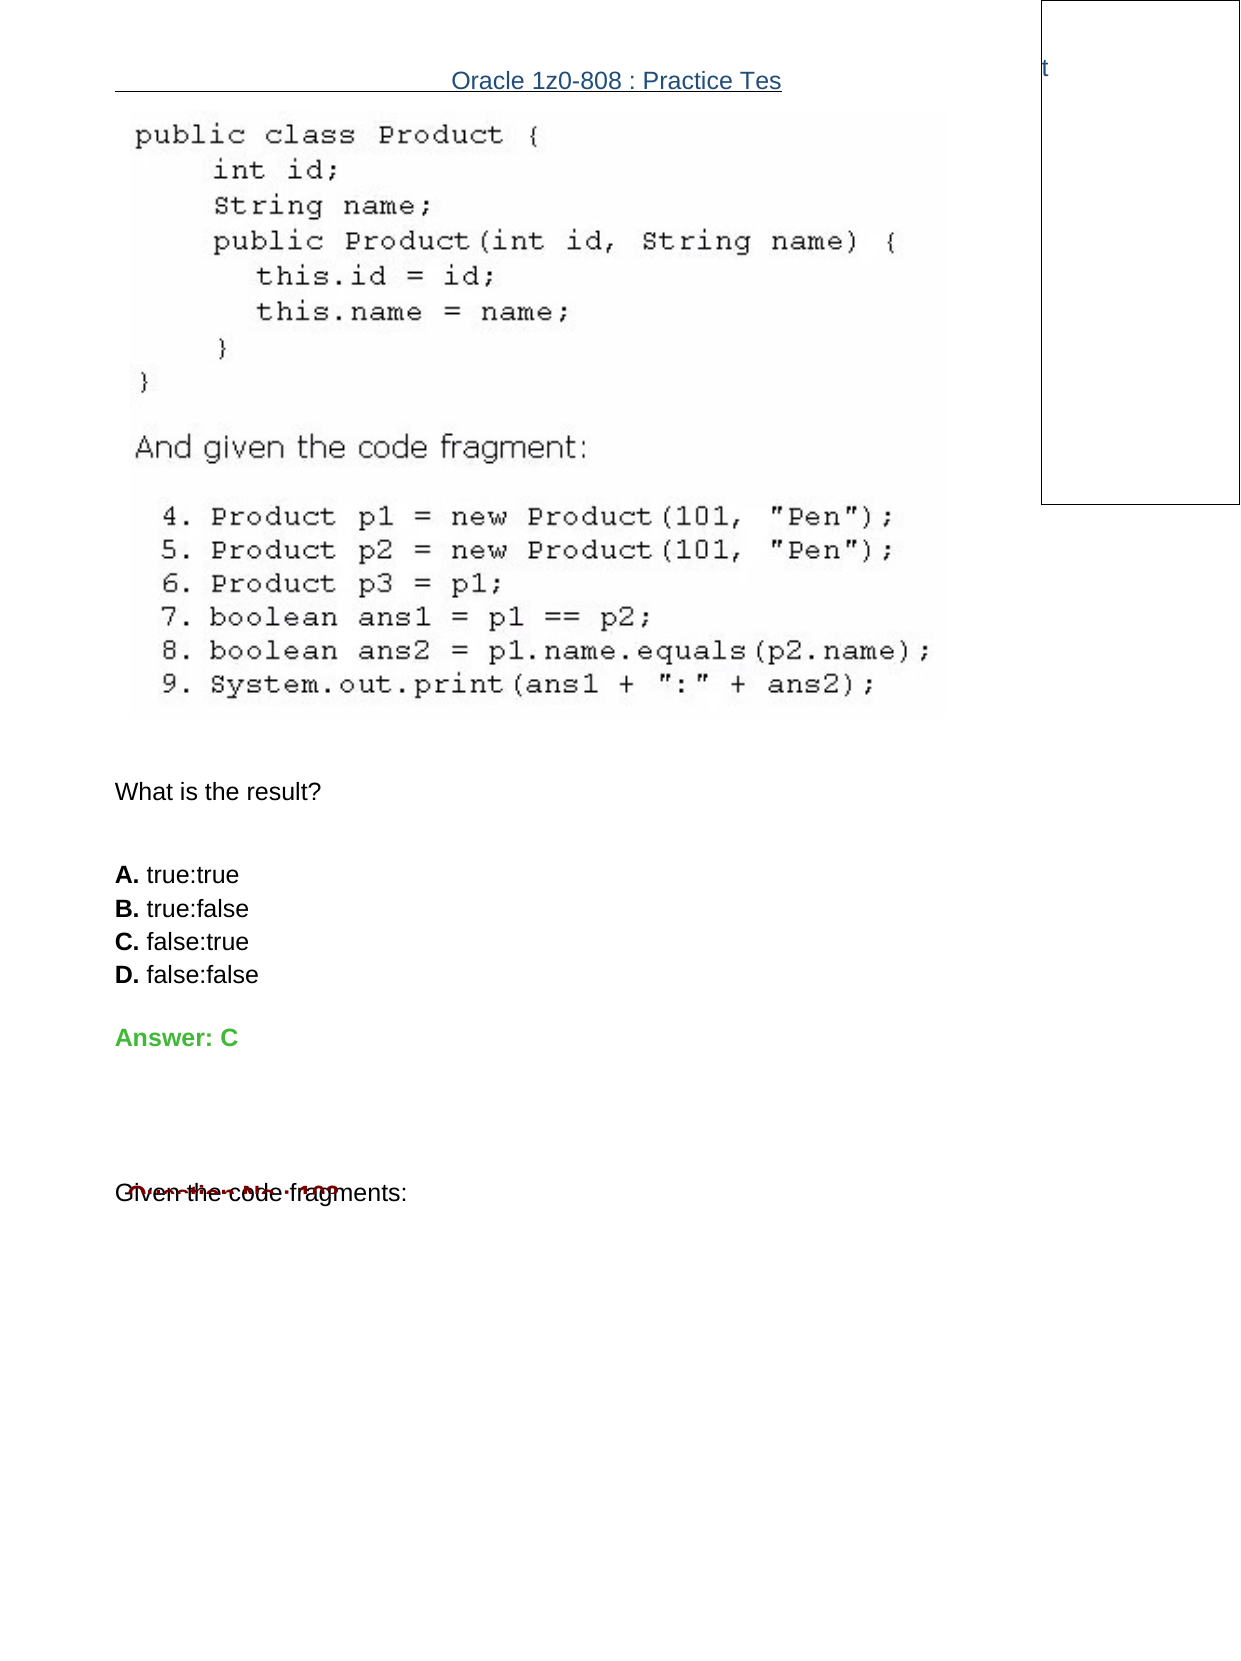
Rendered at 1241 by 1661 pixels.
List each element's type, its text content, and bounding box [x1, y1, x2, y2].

list false:false [114, 961, 1240, 989]
picture [1042, 1, 1239, 66]
list true:true [114, 861, 1240, 889]
subtitle Answer: C [114, 1023, 1240, 1052]
picture [129, 110, 946, 719]
text What is the result? [114, 777, 1240, 806]
text Given the code fragments: [114, 1177, 1240, 1206]
list true:false [114, 894, 1240, 923]
list false:true [114, 927, 1240, 956]
text Oracle 1z0-808 : Practice Tes [114, 66, 1240, 95]
picture [1042, 95, 1239, 504]
